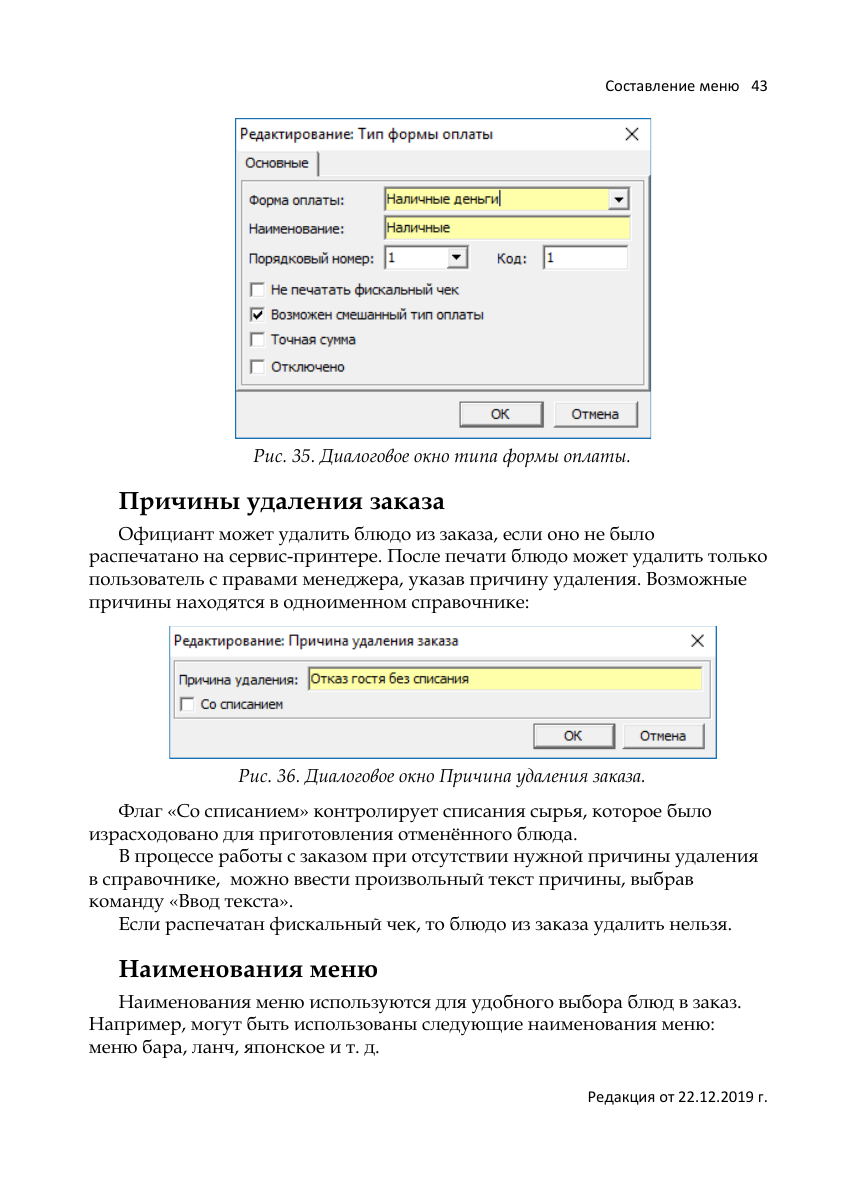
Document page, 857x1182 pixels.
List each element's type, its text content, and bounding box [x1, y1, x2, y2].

text Рис. 36. Диалоговое окно Причина удаления заказа. [89, 765, 768, 787]
subtitle Наименования меню [89, 954, 768, 984]
text Официант может удалить блюдо из заказа, если оно не было распечатано на сервис-принтере. После печати блюдо может удалить только пользователь с правами менеджера, указав причину удаления. Возможные причины находятся в одноименном справочнике: [89, 523, 768, 613]
text Если распечатан фискальный чек, то блюдо из заказа удалить нельзя. [89, 913, 768, 936]
picture [235, 118, 652, 439]
subtitle Причины удаления заказа [89, 487, 768, 517]
picture [169, 626, 717, 759]
text Рис. 35. Диалоговое окно типа формы оплаты. [89, 445, 768, 468]
text Флаг «Со списанием» контролирует списания сырья, которое было израсходовано для приготовления отменённого блюда. [89, 800, 768, 845]
text В процессе работы с заказом при отсутствии нужной причины удаления в справочнике, можно ввести произвольный текст причины, выбрав команду «Ввод текста». [89, 845, 768, 913]
text Наименования меню используются для удобного выбора блюд в заказ. Например, могут быть использованы следующие наименования меню: меню бара, ланч, японское и т. д. [89, 991, 768, 1058]
